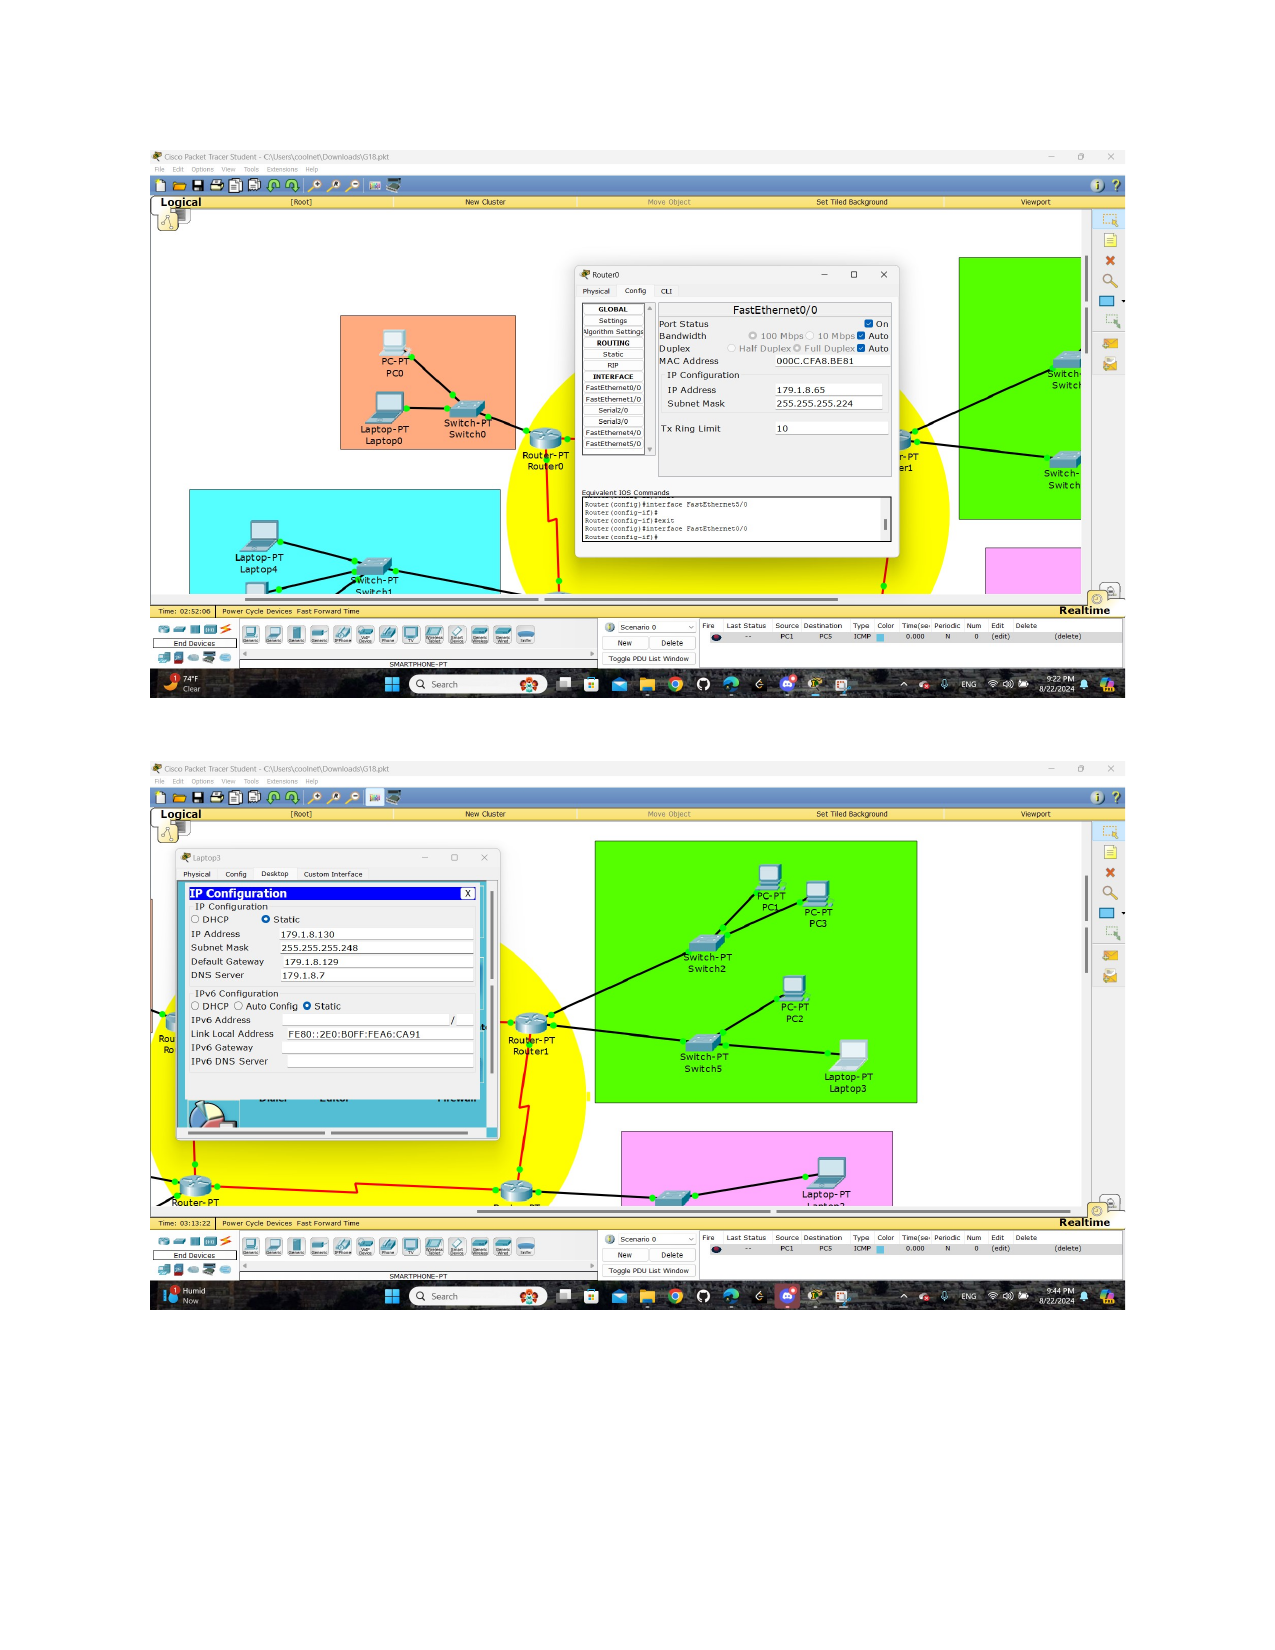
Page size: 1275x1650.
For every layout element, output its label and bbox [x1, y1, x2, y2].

picture [150, 150, 1125, 698]
picture [150, 761, 1125, 1310]
